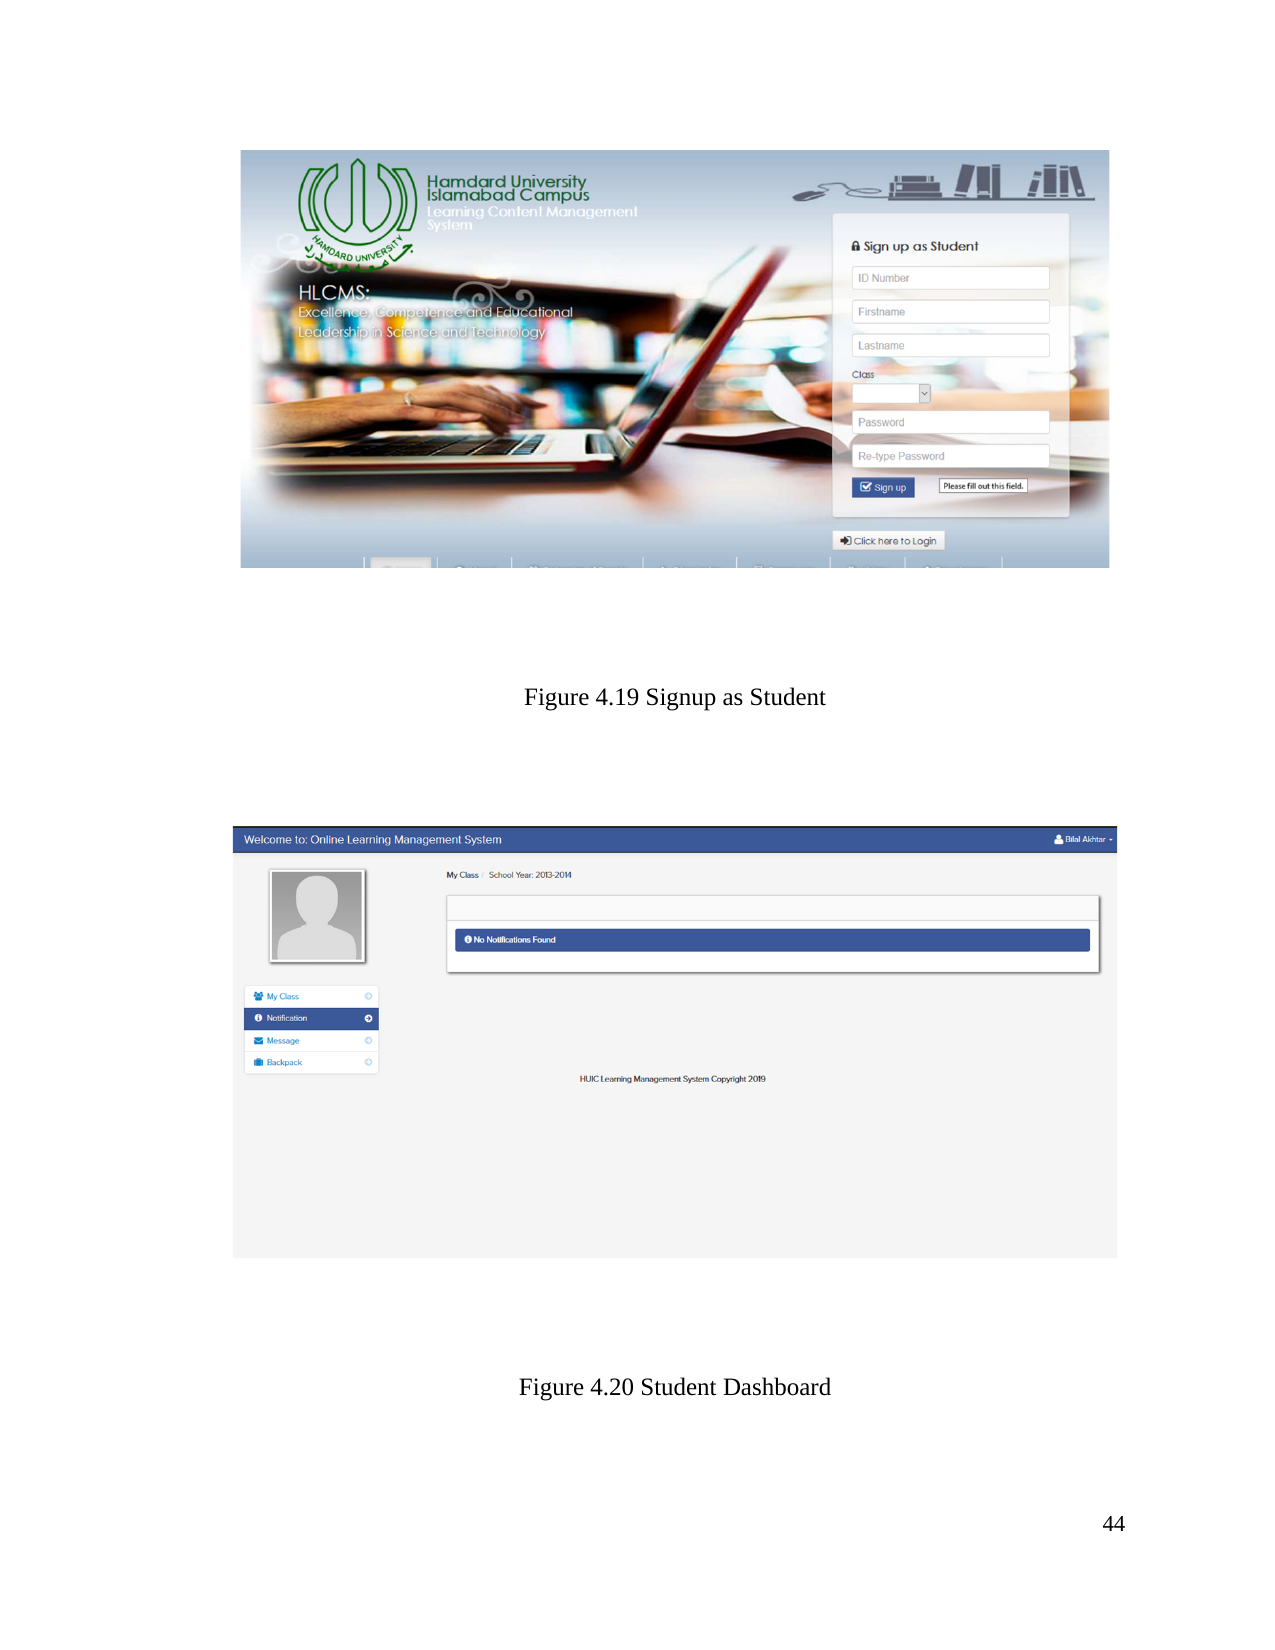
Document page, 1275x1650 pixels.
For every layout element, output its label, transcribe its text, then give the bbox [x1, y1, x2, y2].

picture [232, 826, 1118, 1258]
picture [240, 150, 1110, 568]
text Figure 4.19 Signup as Student [225, 682, 1125, 711]
text Figure 4.20 Student Dashboard [225, 1372, 1125, 1401]
